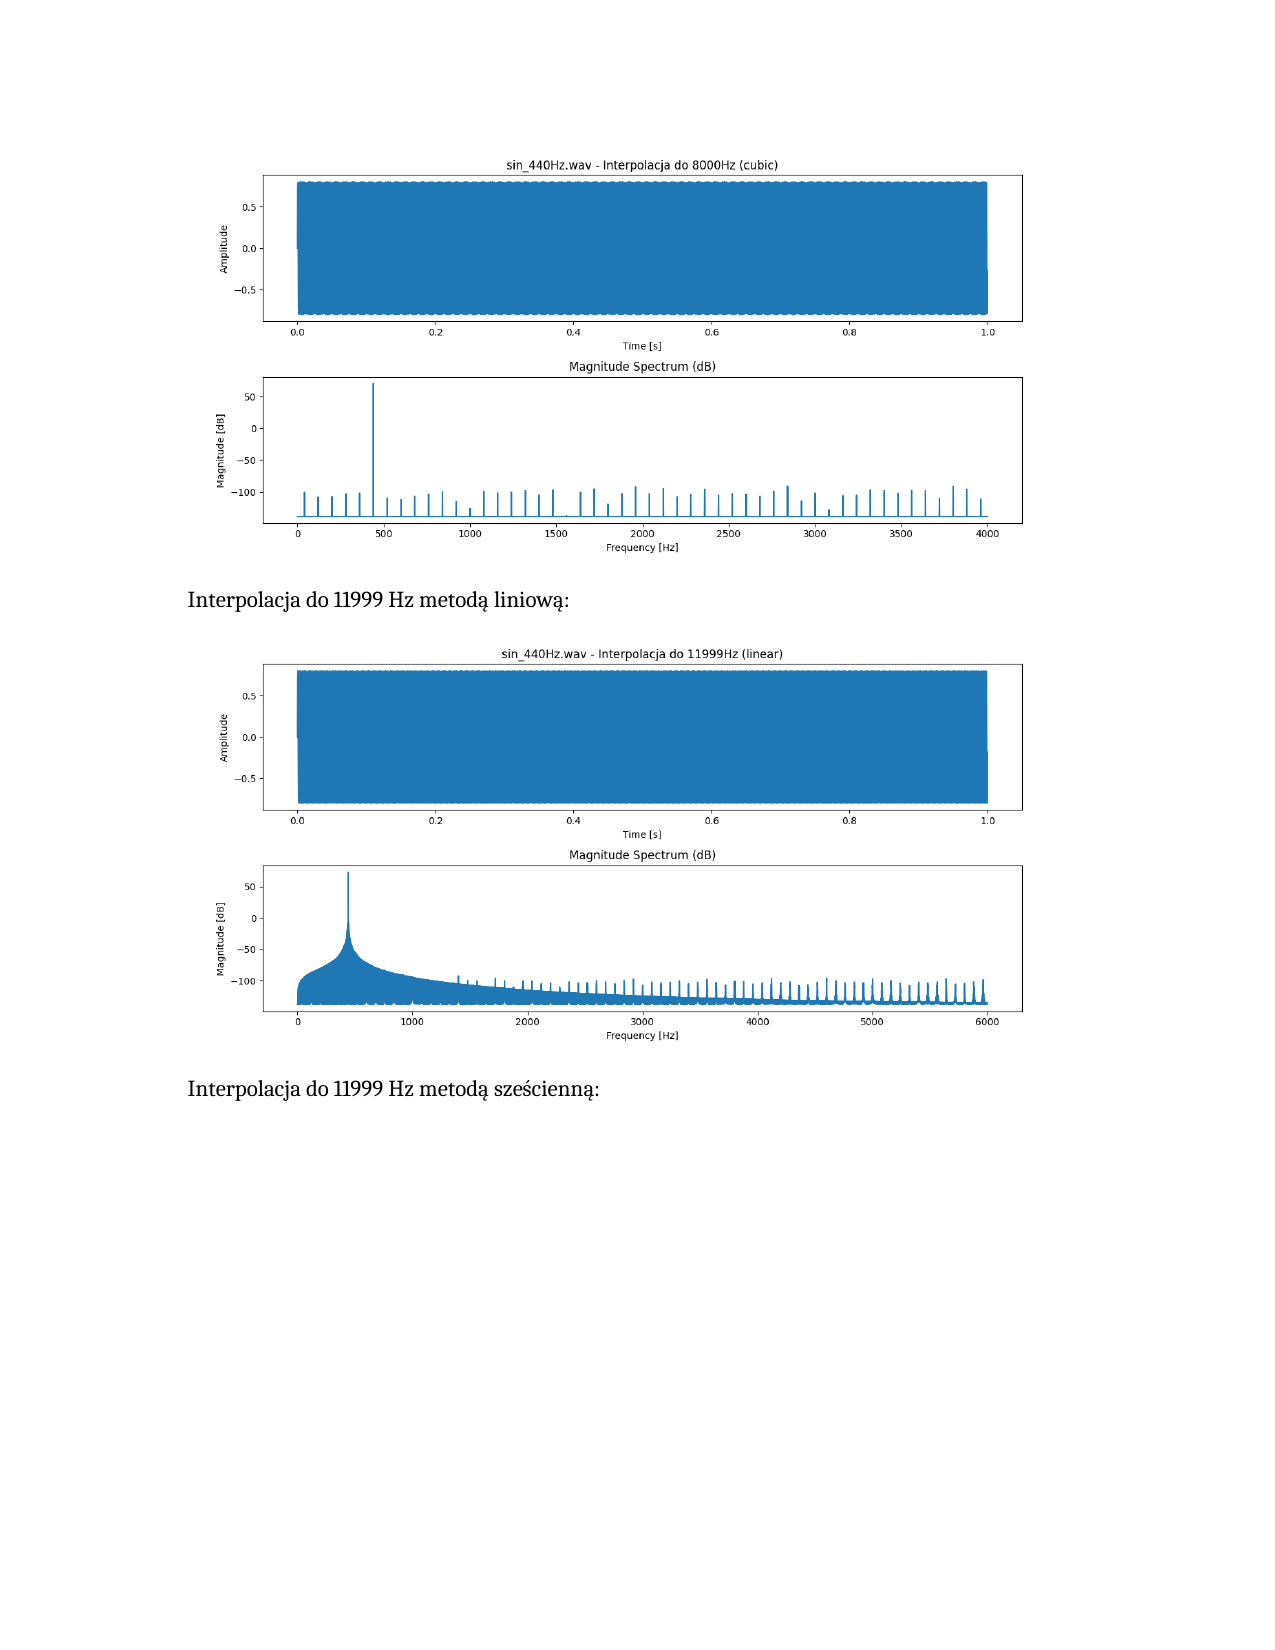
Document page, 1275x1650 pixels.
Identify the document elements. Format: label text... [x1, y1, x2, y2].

text Interpolacja do 11999 Hz metodą sześcienną: [187, 1075, 1087, 1102]
picture [206, 150, 1032, 563]
picture [206, 638, 1032, 1051]
text Interpolacja do 11999 Hz metodą liniową: [187, 587, 1087, 613]
